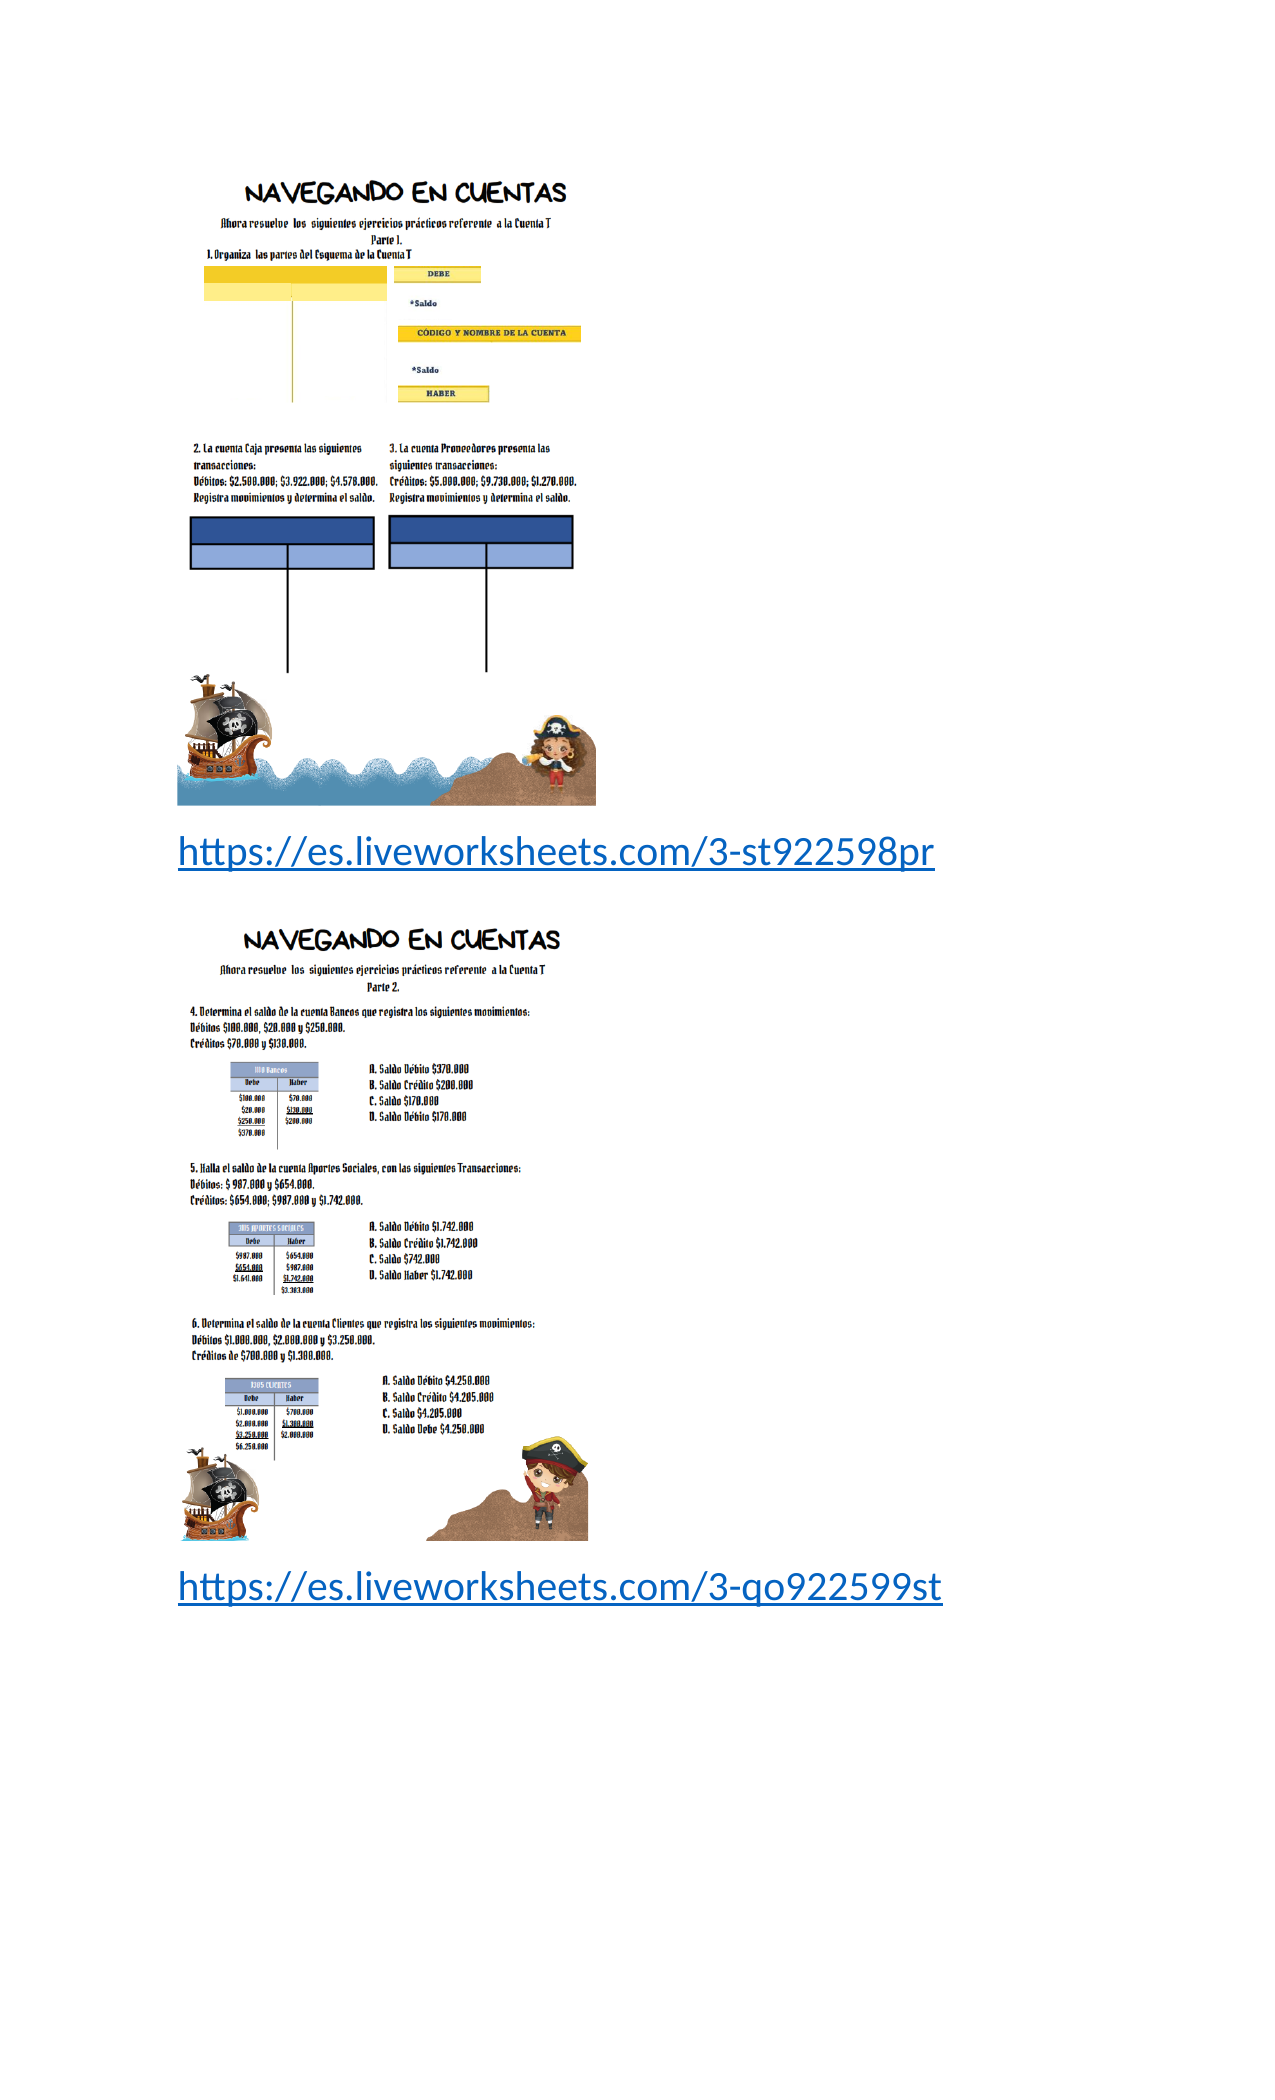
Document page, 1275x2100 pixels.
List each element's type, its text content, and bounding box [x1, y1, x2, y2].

text https://es.liveworksheets.com/3-qo922599st [177, 1559, 1098, 1610]
picture [177, 896, 589, 1541]
text https://es.liveworksheets.com/3-st922598pr [177, 824, 1098, 875]
picture [177, 147, 596, 806]
